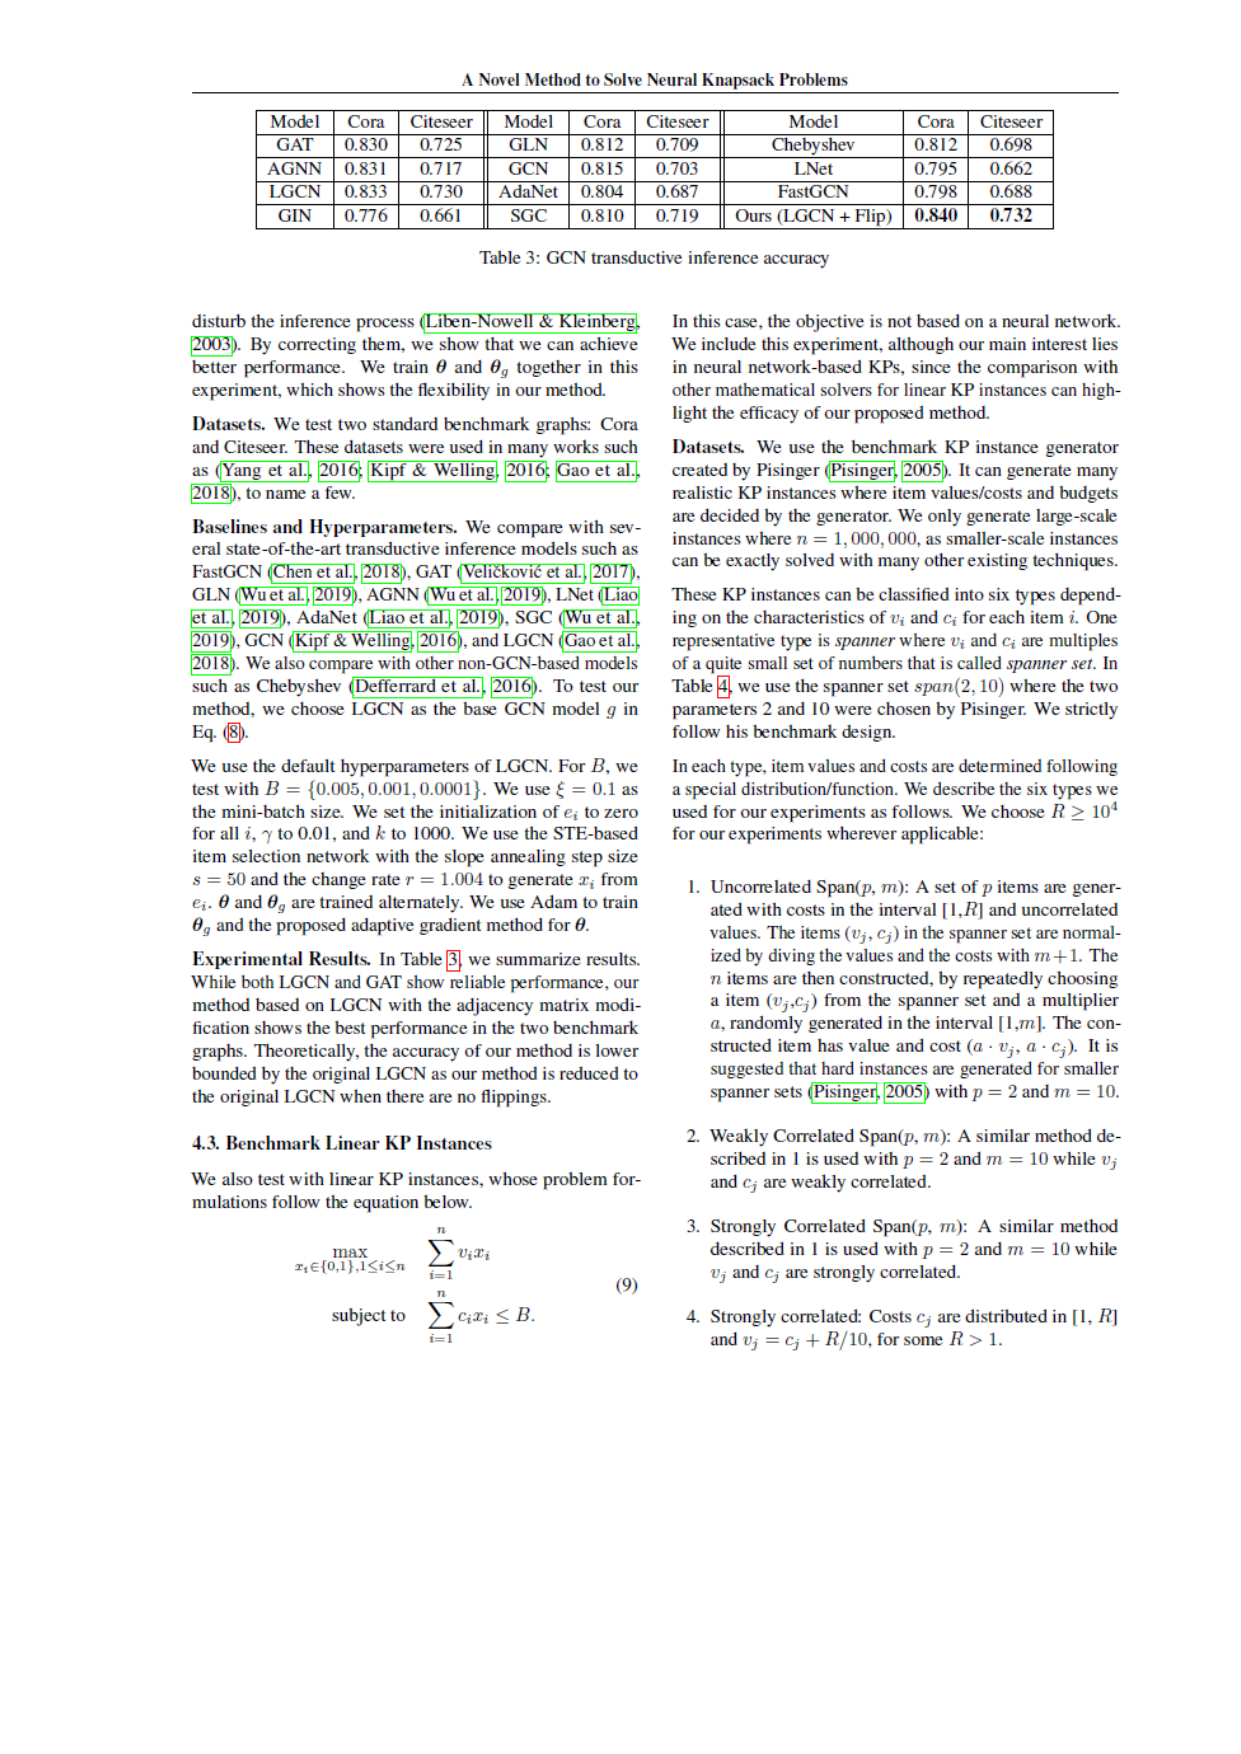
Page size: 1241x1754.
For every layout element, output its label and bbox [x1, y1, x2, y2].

picture [177, 44, 1152, 1409]
